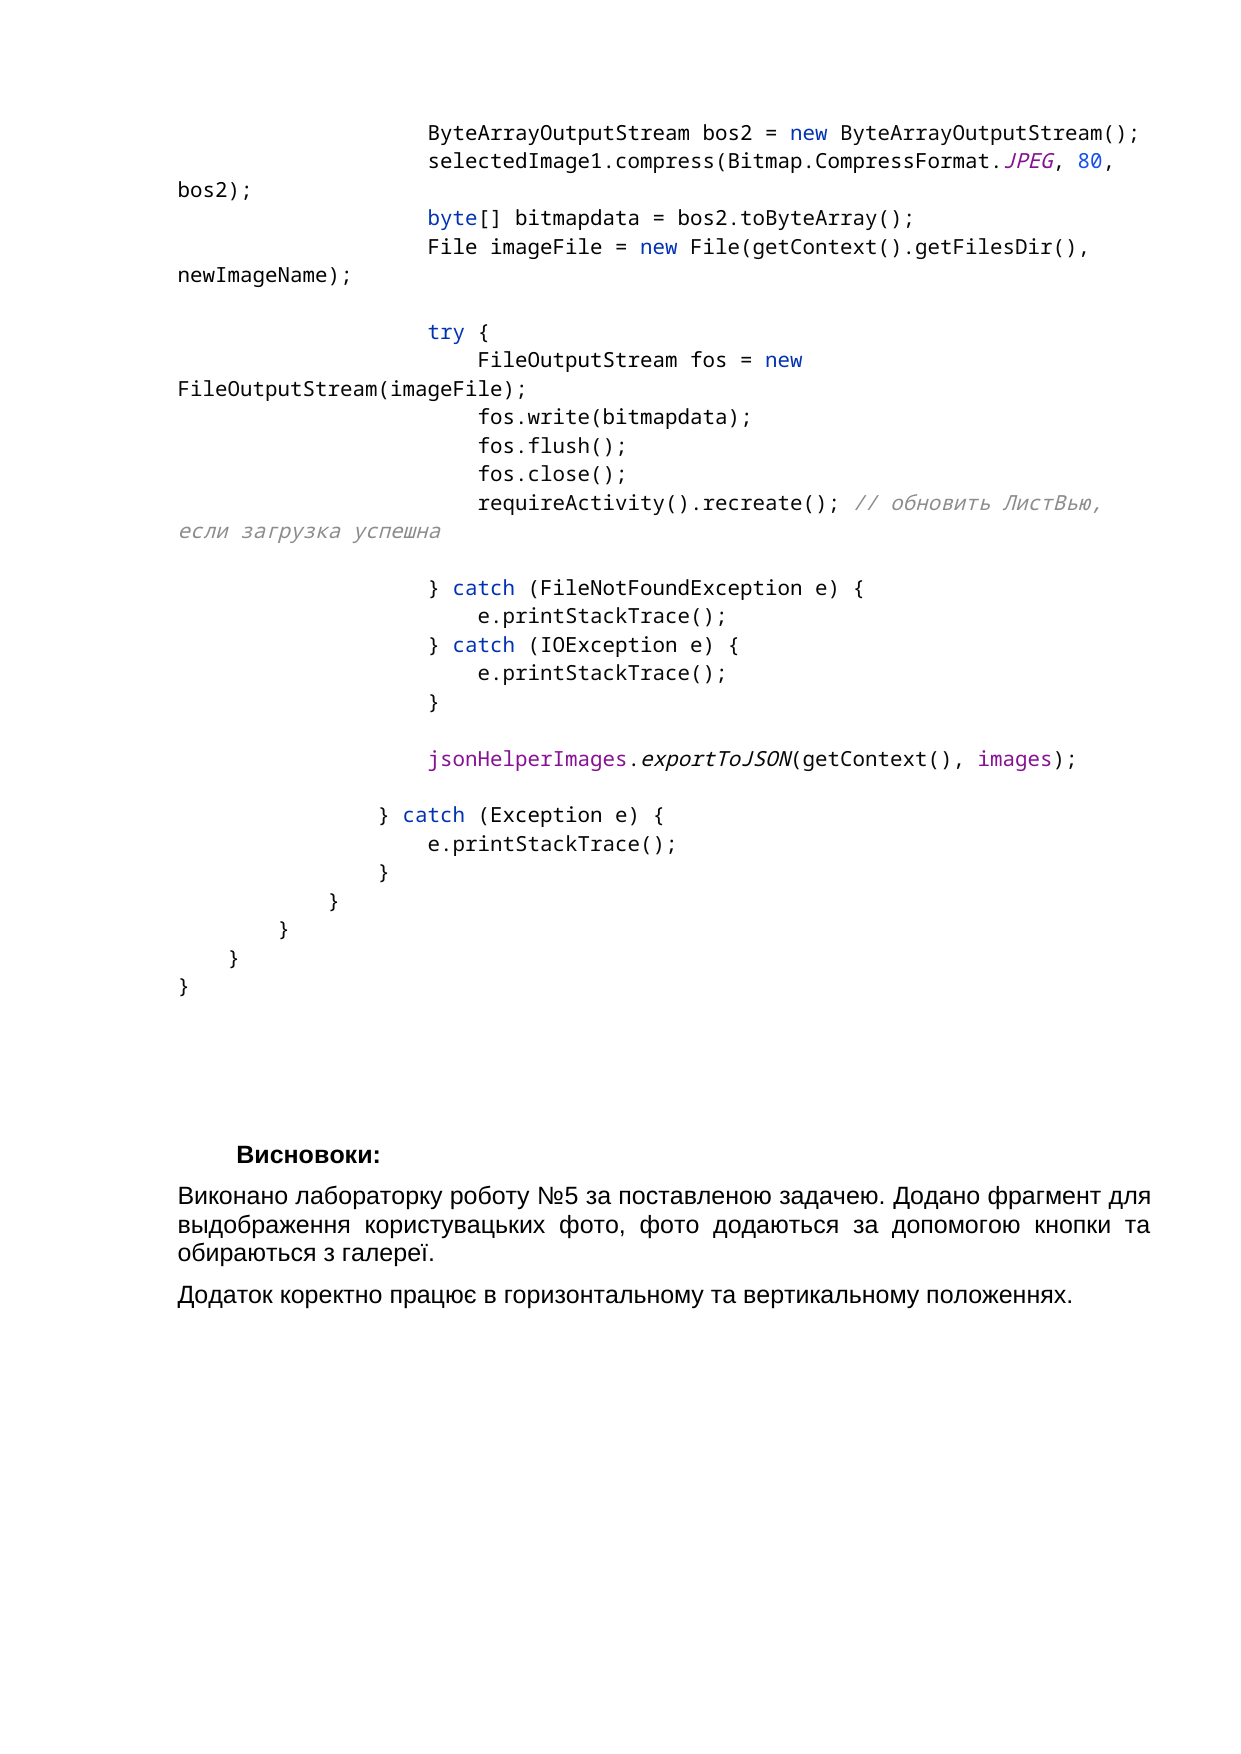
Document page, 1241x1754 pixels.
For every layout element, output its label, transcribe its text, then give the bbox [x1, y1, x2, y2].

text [177, 118, 1152, 1000]
text Виконано лабораторку роботу №5 за поставленою задачею. Додано фрагмент для выдображення користувацьких фото, фото додаються за допомогою кнопки та обираються з галереї. [177, 1181, 1152, 1267]
text Висновоки: [177, 1140, 1152, 1168]
text Додаток коректно працює в горизонтальному та вертикальному положеннях. [177, 1280, 1152, 1308]
